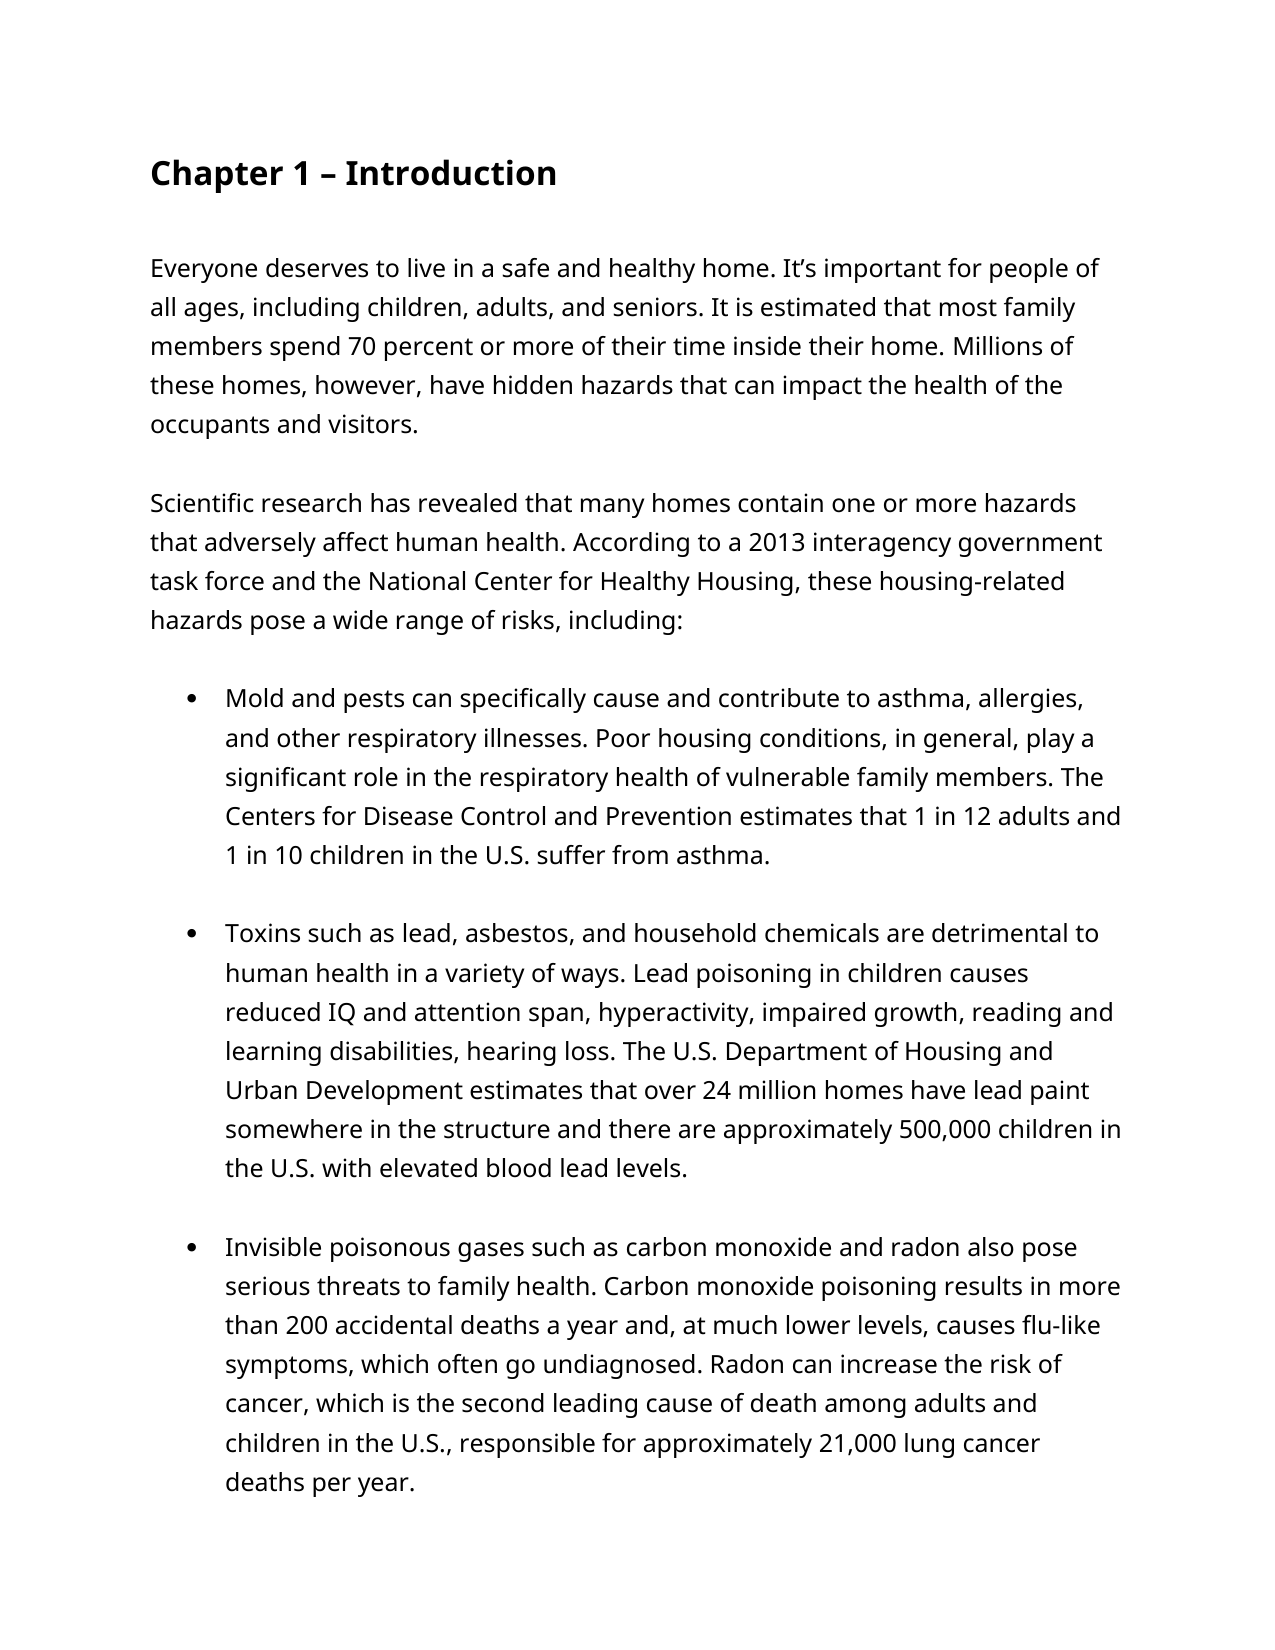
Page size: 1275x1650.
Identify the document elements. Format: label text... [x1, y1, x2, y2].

text Chapter 1 – Introduction [150, 150, 1125, 195]
list Mold and pests can specifically cause and contribute to asthma, allergies, and other respiratory illnesses. Poor housing conditions, in general, play a significant role in the respiratory health of vulnerable family members. The Centers for Disease Control and Prevention estimates that 1 in 12 adults and 1 in 10 children in the U.S. suffer from asthma. [187, 681, 1125, 872]
list Toxins such as lead, asbestos, and household chemicals are detrimental to human health in a variety of ways. Lead poisoning in children causes reduced IQ and attention span, hyperactivity, impaired growth, reading and learning disabilities, hearing loss. The U.S. Department of Housing and Urban Development estimates that over 24 million homes have lead paint somewhere in the structure and there are approximately 500,000 children in the U.S. with elevated blood lead levels. [187, 916, 1125, 1185]
list Invisible poisonous gases such as carbon monoxide and radon also pose serious threats to family health. Carbon monoxide poisoning results in more than 200 accidental deaths a year and, at much lower levels, causes flu-like symptoms, which often go undiagnosed. Radon can increase the risk of cancer, which is the second leading cause of death among adults and children in the U.S., responsible for approximately 21,000 lung cancer deaths per year. [187, 1229, 1125, 1498]
text Everyone deserves to live in a safe and healthy home. It’s important for people of all ages, including children, adults, and seniors. It is estimated that most family members spend 70 percent or more of their time inside their home. Millions of these homes, however, have hidden hazards that can impact the health of the occupants and visitors. [150, 250, 1125, 441]
text Scientific research has revealed that many homes contain one or more hazards that adversely affect human health. According to a 2013 interagency government task force and the National Center for Healthy Housing, these housing-related hazards pose a wide range of risks, including: [150, 485, 1125, 637]
